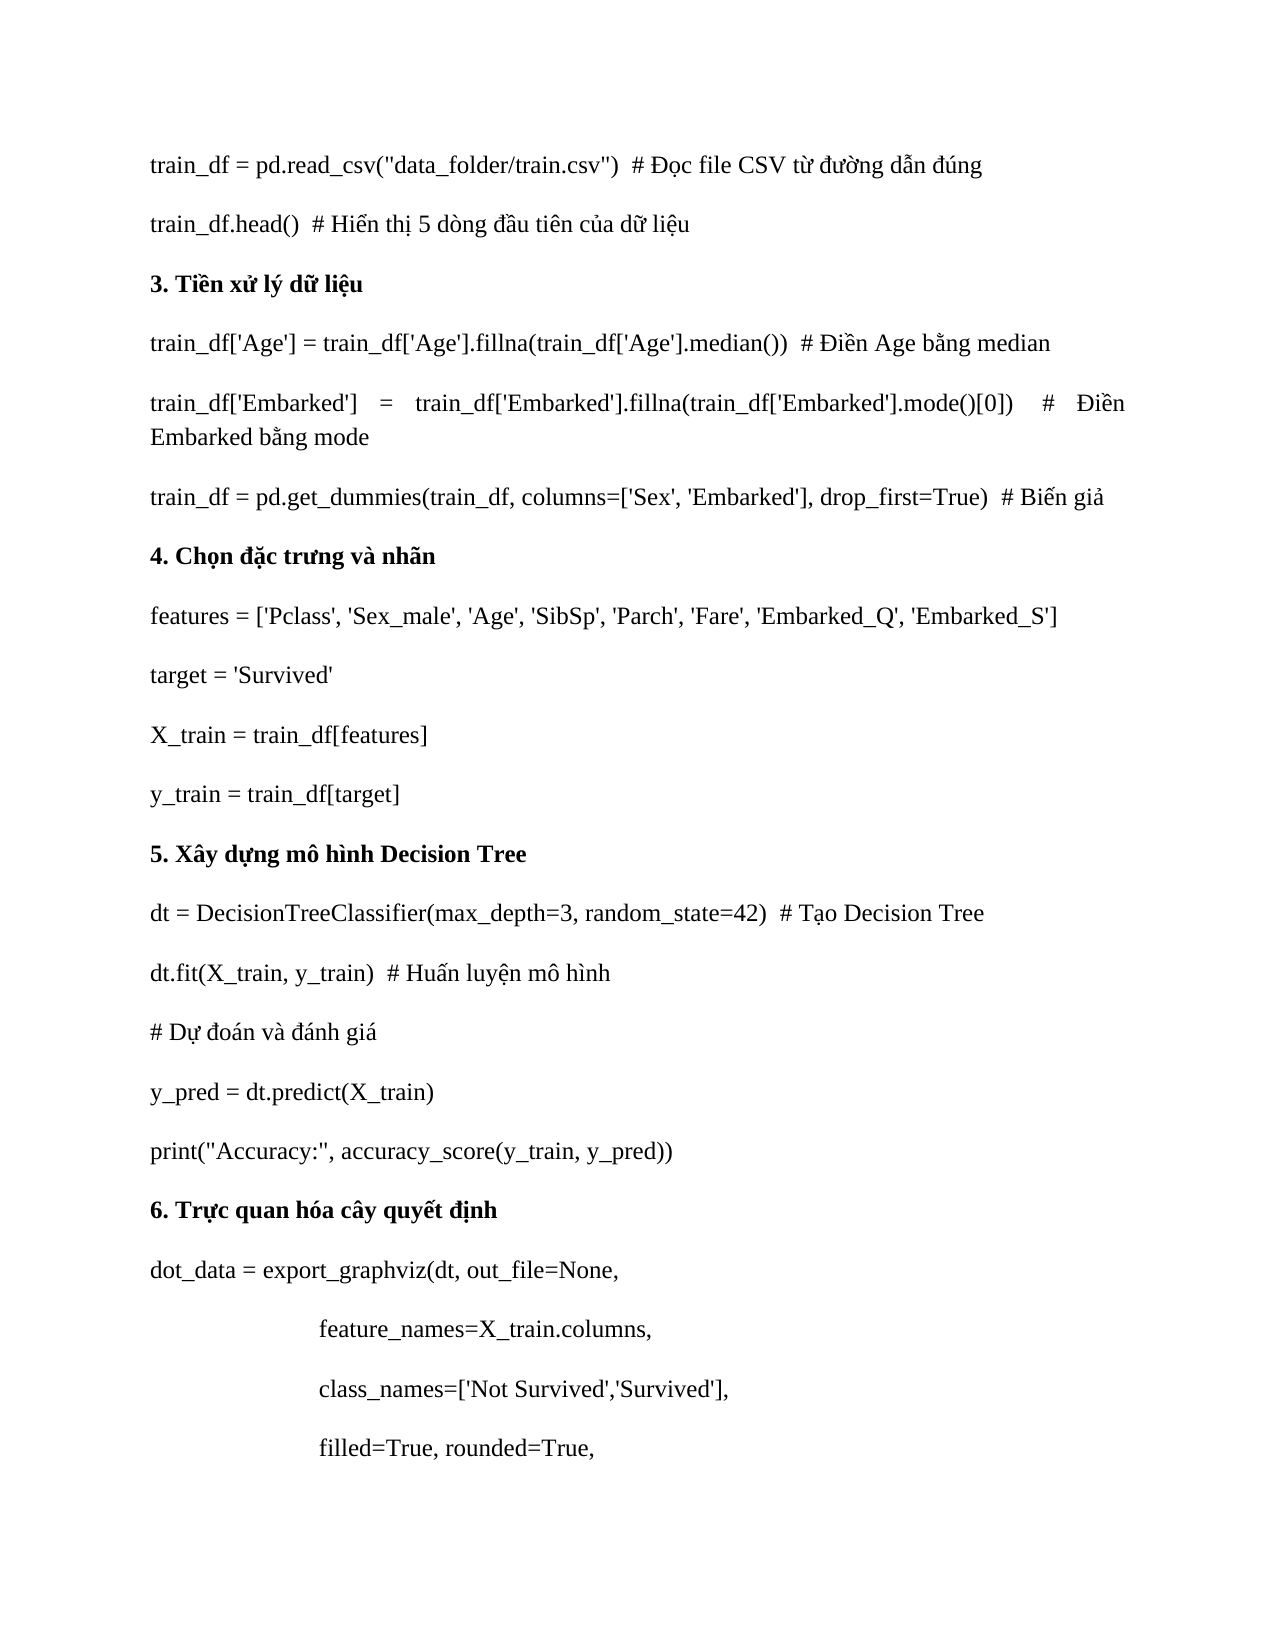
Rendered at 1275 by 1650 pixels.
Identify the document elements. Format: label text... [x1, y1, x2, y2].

text X_train = train_df[features] [150, 720, 1125, 748]
text # Dự đoán và đánh giá [150, 1017, 1125, 1046]
text feature_names=X_train.columns, [150, 1314, 1125, 1343]
text target = 'Survived' [150, 660, 1125, 689]
text train_df.head() # Hiển thị 5 dòng đầu tiên của dữ liệu [150, 209, 1125, 238]
text 4. Chọn đặc trưng và nhãn [150, 541, 1125, 570]
text class_names=['Not Survived','Survived'], [150, 1374, 1125, 1403]
text 5. Xây dựng mô hình Decision Tree [150, 839, 1125, 867]
text dot_data = export_graphviz(dt, out_file=None, [150, 1255, 1125, 1284]
text 3. Tiền xử lý dữ liệu [150, 269, 1125, 298]
text train_df['Embarked'] = train_df['Embarked'].fillna(train_df['Embarked'].mode()[0]) # Điền Embarked bằng mode [150, 388, 1125, 451]
text 6. Trực quan hóa cây quyết định [150, 1196, 1125, 1224]
text train_df = pd.read_csv("data_folder/train.csv") # Đọc file CSV từ đường dẫn đúng [150, 150, 1125, 179]
text train_df['Age'] = train_df['Age'].fillna(train_df['Age'].median()) # Điền Age bằng median [150, 328, 1125, 357]
text features = ['Pclass', 'Sex_male', 'Age', 'SibSp', 'Parch', 'Fare', 'Embarked_Q', 'Embarked_S'] [150, 601, 1125, 629]
text dt.fit(X_train, y_train) # Huấn luyện mô hình [150, 958, 1125, 986]
text dt = DecisionTreeClassifier(max_depth=3, random_state=42) # Tạo Decision Tree [150, 898, 1125, 927]
text train_df = pd.get_dummies(train_df, columns=['Sex', 'Embarked'], drop_first=True) # Biến giả [150, 482, 1125, 511]
text y_train = train_df[target] [150, 779, 1125, 808]
text filled=True, rounded=True, [150, 1433, 1125, 1462]
text print("Accuracy:", accuracy_score(y_train, y_pred)) [150, 1136, 1125, 1165]
text y_pred = dt.predict(X_train) [150, 1077, 1125, 1105]
